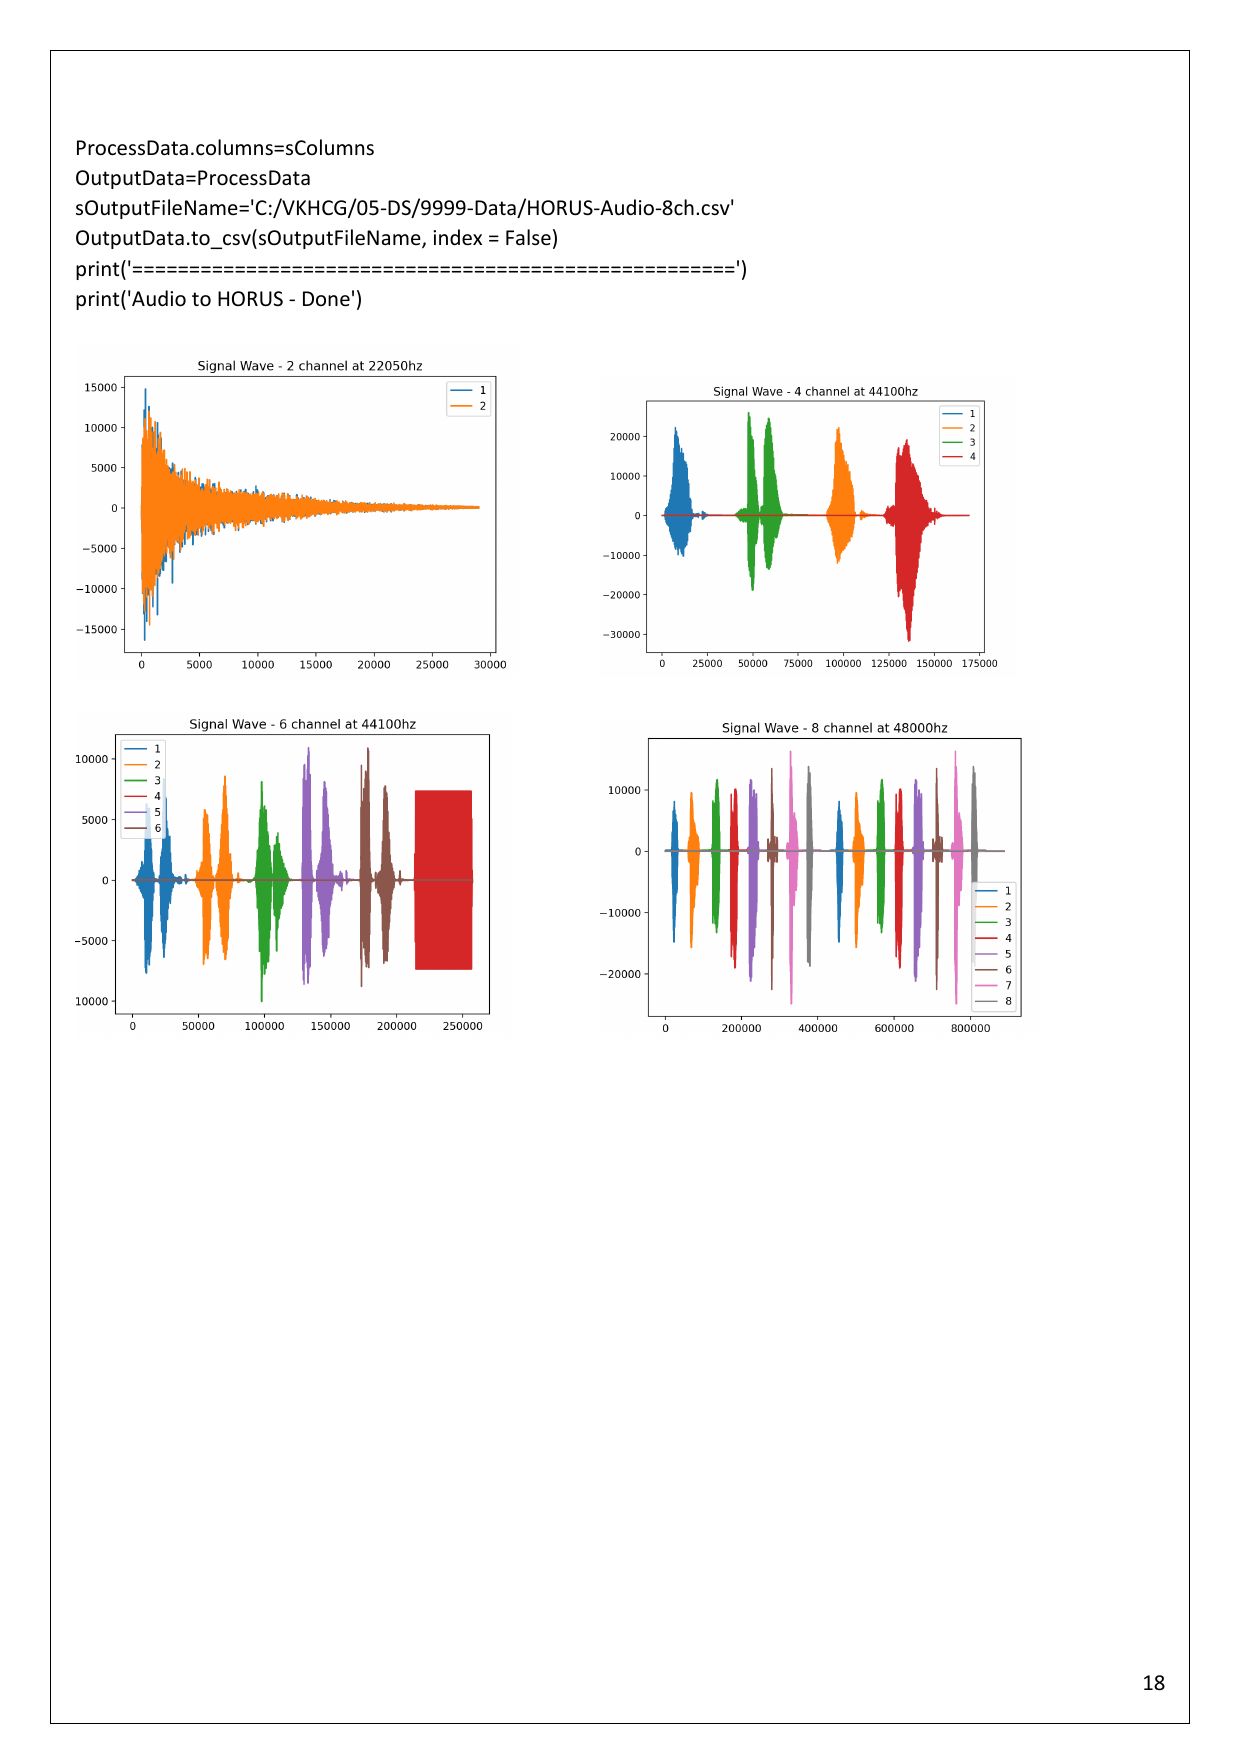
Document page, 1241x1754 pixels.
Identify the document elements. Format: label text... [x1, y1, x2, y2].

picture [75, 710, 512, 1038]
text print('Audio to HORUS - Done') [75, 284, 1165, 312]
text sOutputFileName='C:/VKHCG/05-DS/9999-Data/HORUS-Audio-8ch.csv' [75, 193, 1165, 221]
picture [600, 718, 1042, 1038]
picture [75, 344, 520, 678]
text OutputData.to_csv(sOutputFileName, index = False) [75, 223, 1165, 252]
text OutputData=ProcessData [75, 163, 1165, 191]
text ProcessData.columns=sColumns [75, 133, 1165, 161]
text print('=====================================================') [75, 254, 1165, 282]
picture [600, 375, 1016, 678]
